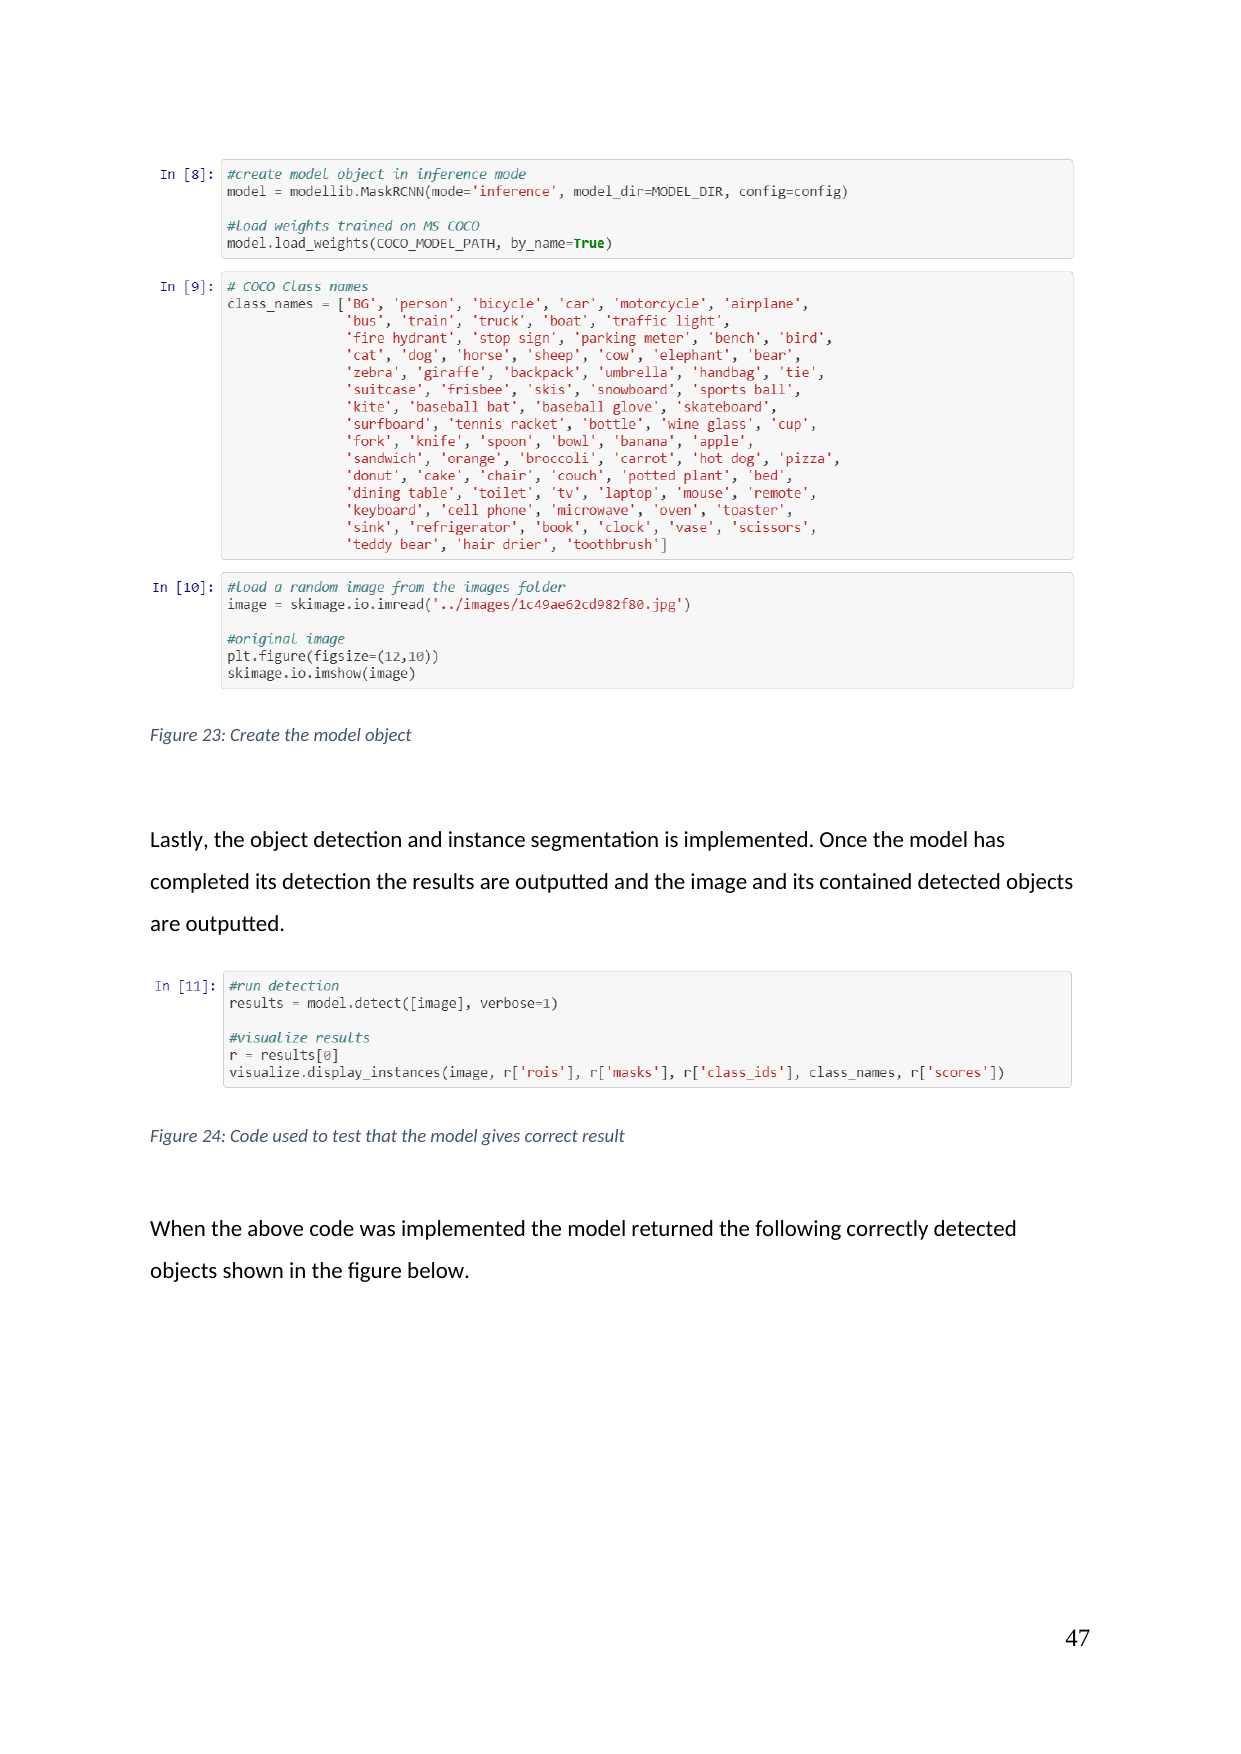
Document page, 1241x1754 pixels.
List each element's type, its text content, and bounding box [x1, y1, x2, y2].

picture [150, 150, 1091, 693]
text Lastly, the object detection and instance segmentation is implemented. Once the model has completed its detection the results are outputted and the image and its contained detected objects are outputted. [150, 825, 1090, 937]
picture [150, 968, 1091, 1094]
text When the above code was implemented the model returned the following correctly detected objects shown in the figure below. [150, 1214, 1090, 1284]
